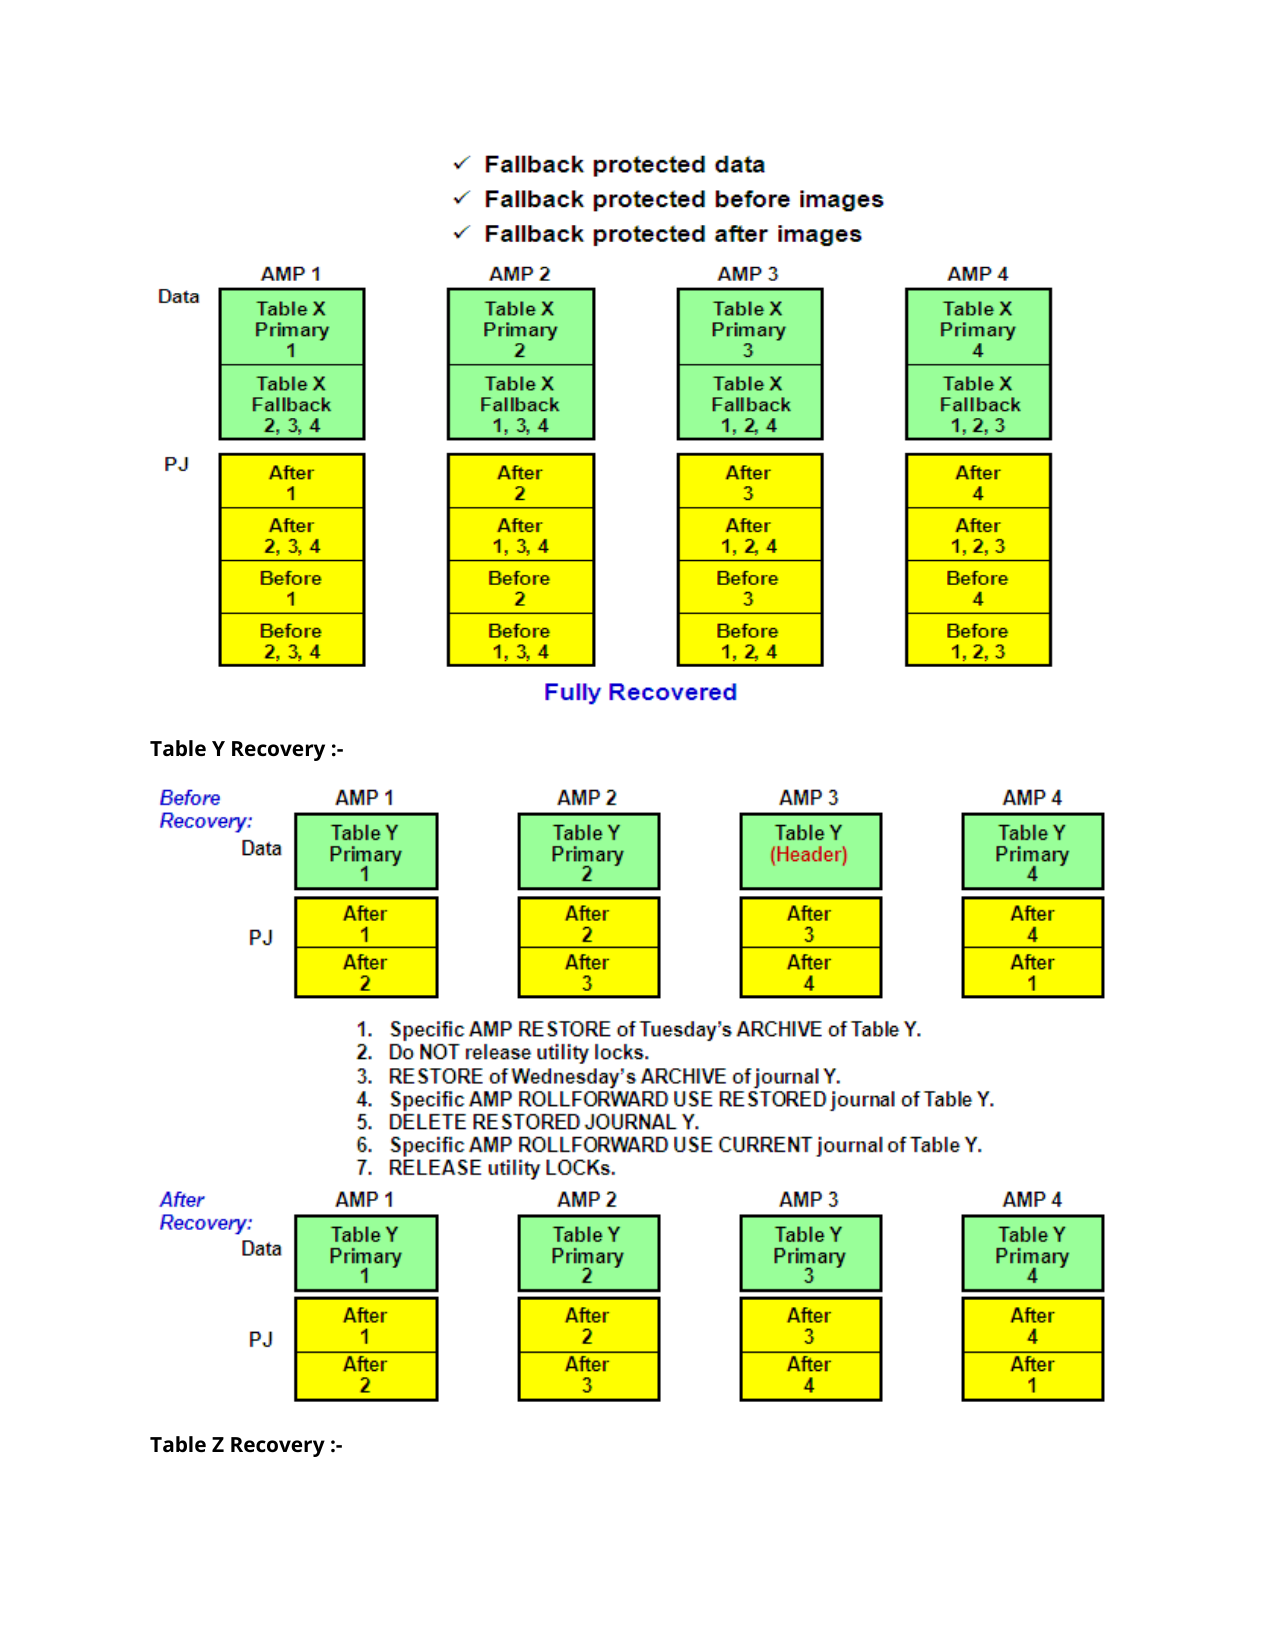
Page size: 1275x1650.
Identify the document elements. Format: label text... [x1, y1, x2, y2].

picture [150, 150, 1068, 710]
text Table Z Recovery :- [150, 1430, 1125, 1458]
text Table Y Recovery :- [150, 734, 1125, 763]
picture [150, 787, 1125, 1405]
